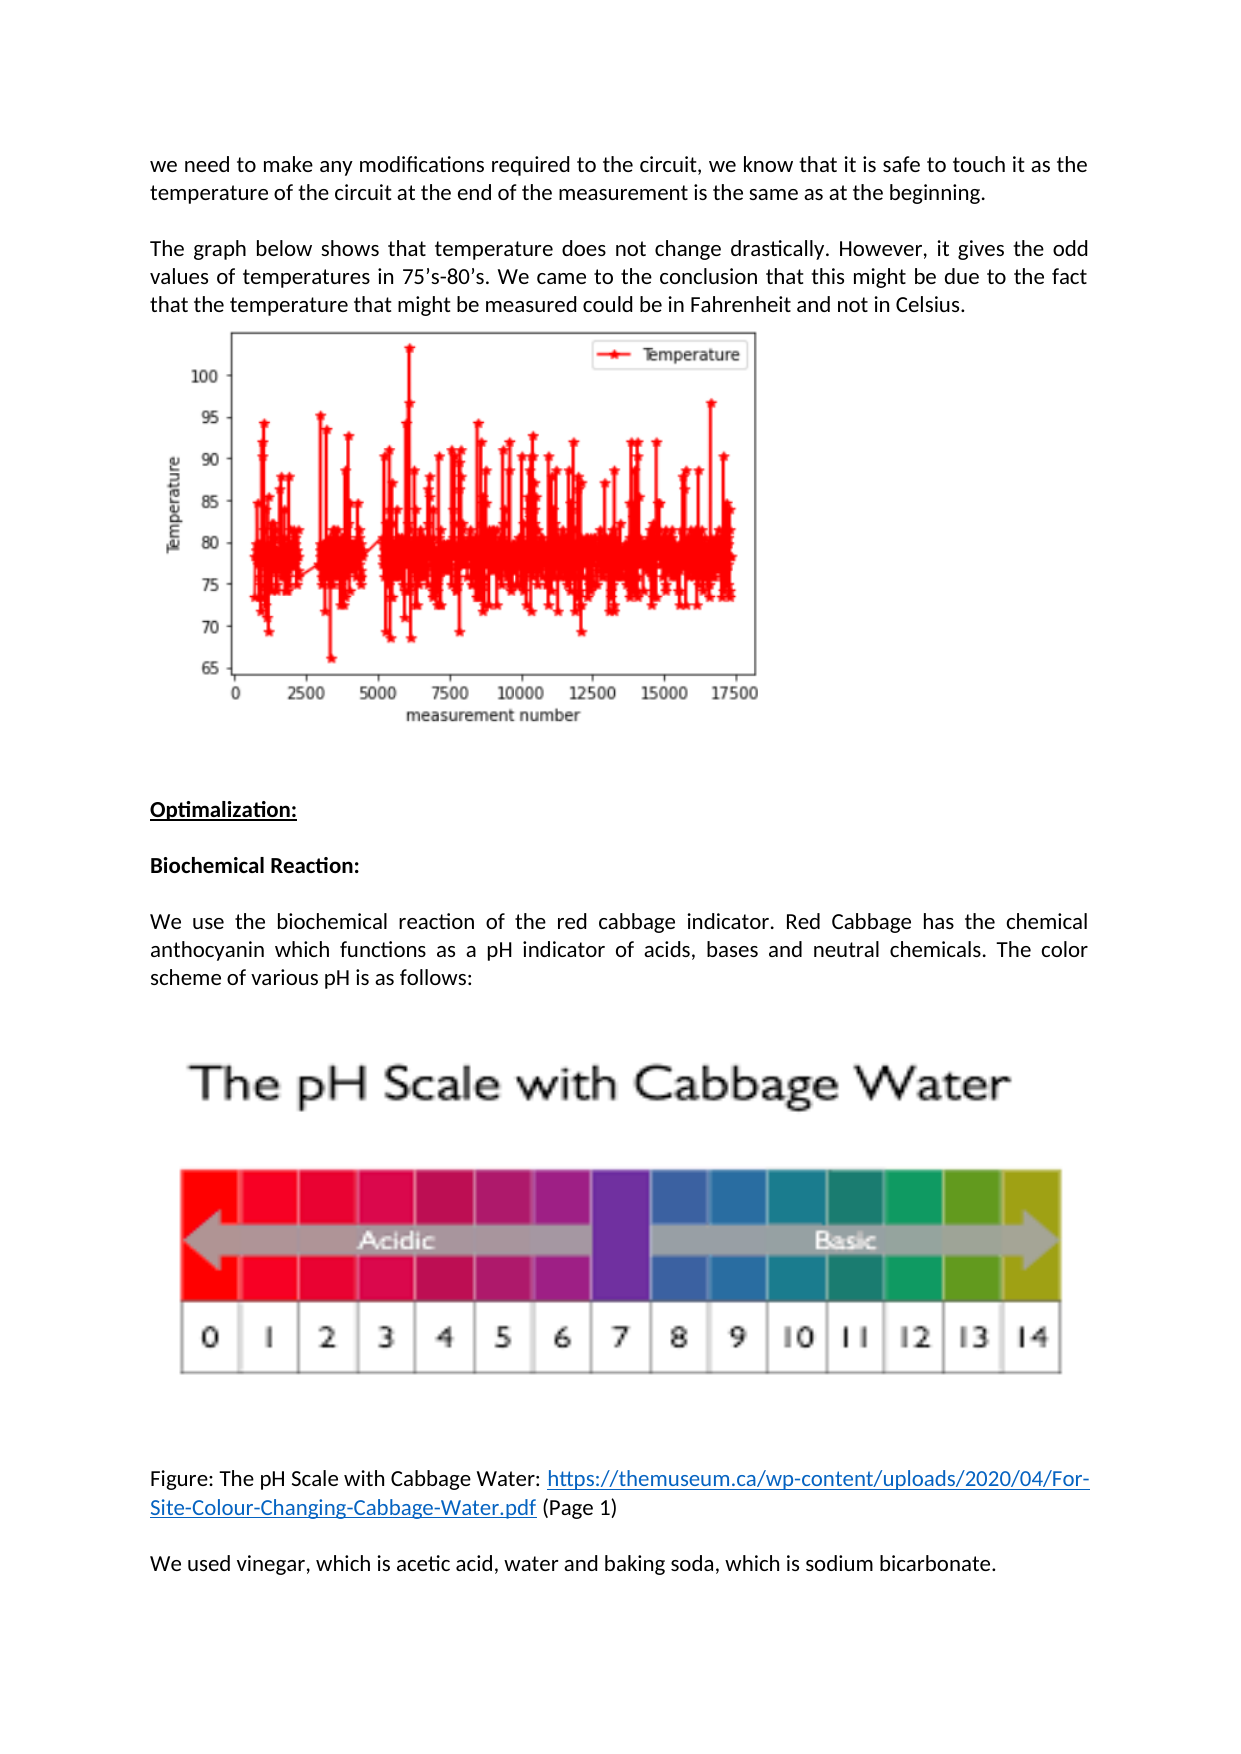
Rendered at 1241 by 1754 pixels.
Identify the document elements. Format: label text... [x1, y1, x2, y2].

text We used vinegar, which is acetic acid, water and baking soda, which is sodium bicarbonate. [150, 1549, 1090, 1577]
text Optimalization: [150, 795, 1090, 823]
picture [150, 318, 813, 740]
picture [150, 1019, 1094, 1465]
text Biochemical Reaction: [150, 851, 1090, 879]
text Figure: The pH Scale with Cabbage Water: https://themuseum.ca/wp-content/uploads/2020/04/For-Site-Colour-Changing-Cabbage-Water.pdf (Page 1) [150, 1465, 1090, 1521]
text The graph below shows that temperature does not change drastically. However, it gives the odd values of temperatures in 75’s-80’s. We came to the conclusion that this might be due to the fact that the temperature that might be measured could be in Fahrenheit and not in Celsius. [150, 234, 1090, 318]
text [150, 150, 1090, 206]
text We use the biochemical reaction of the red cabbage indicator. Red Cabbage has the chemical anthocyanin which functions as a pH indicator of acids, bases and neutral chemicals. The color scheme of various pH is as follows: [150, 907, 1090, 992]
